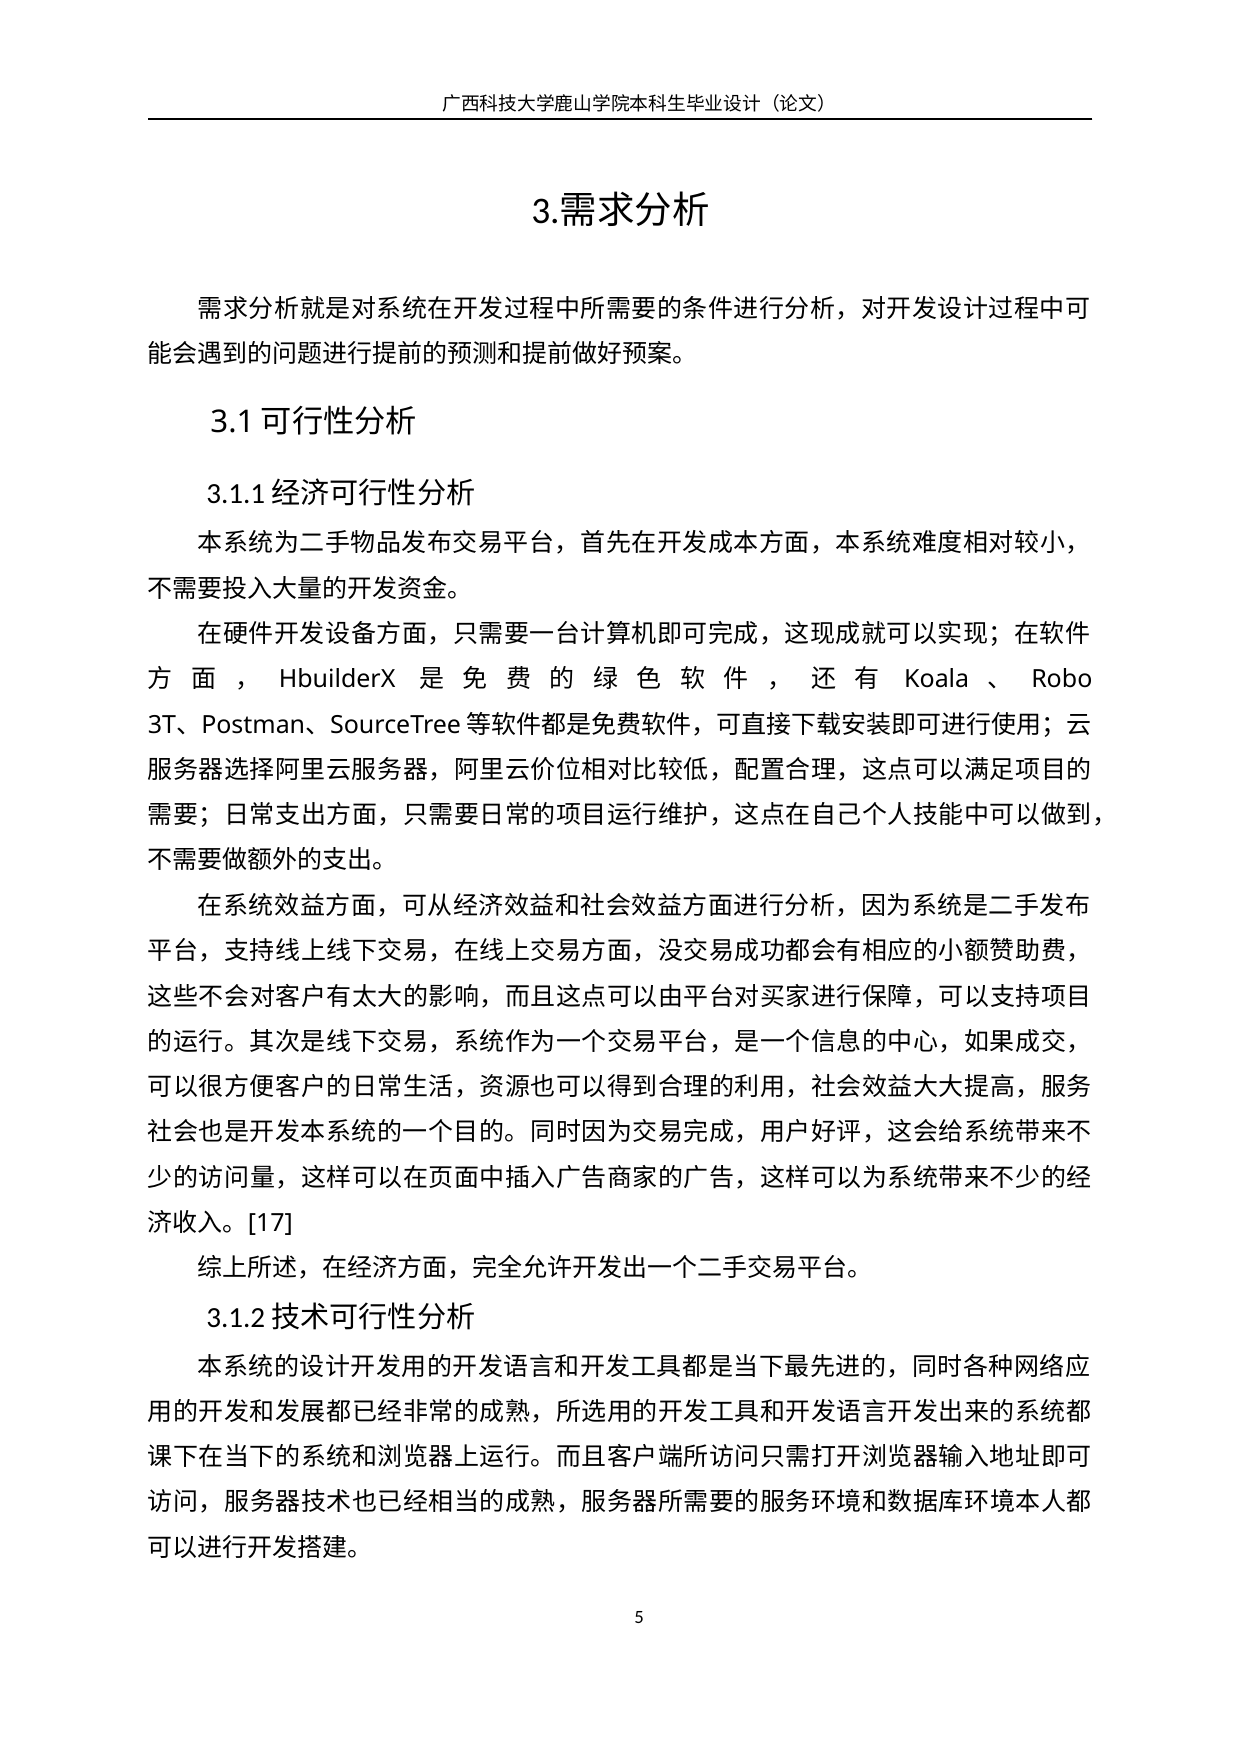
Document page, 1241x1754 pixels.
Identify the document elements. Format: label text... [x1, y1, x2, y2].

text 3.1可行性分析 [148, 396, 1092, 442]
text 在系统效益方面，可从经济效益和社会效益方面进行分析，因为系统是二手发布平台，支持线上线下交易，在线上交易方面，没交易成功都会有相应的小额赞助费，这些不会对客户有太大的影响，而且这点可以由平台对买家进行保障，可以支持项目的运行。其次是线下交易，系统作为一个交易平台，是一个信息的中心，如果成交，可以很方便客户的日常生活，资源也可以得到合理的利用，社会效益大大提高，服务社会也是开发本系统的一个目的。同时因为交易完成，用户好评，这会给系统带来不少的访问量，这样可以在页面中插入广告商家的广告，这样可以为系统带来不少的经济收入。[17] [148, 885, 1092, 1239]
subtitle 3.需求分析 [148, 180, 1092, 234]
subtitle 3.1.2技术可行性分析 [148, 1293, 1092, 1335]
text 本系统的设计开发用的开发语言和开发工具都是当下最先进的，同时各种网络应用的开发和发展都已经非常的成熟，所选用的开发工具和开发语言开发出来的系统都课下在当下的系统和浏览器上运行。而且客户端所访问只需打开浏览器输入地址即可访问，服务器技术也已经相当的成熟，服务器所需要的服务环境和数据库环境本人都可以进行开发搭建。 [148, 1346, 1092, 1563]
text 需求分析就是对系统在开发过程中所需要的条件进行分析，对开发设计过程中可能会遇到的问题进行提前的预测和提前做好预案。 [148, 289, 1092, 370]
text 综上所述，在经济方面，完全允许开发出一个二手交易平台。 [148, 1248, 1092, 1284]
text 在硬件开发设备方面，只需要一台计算机即可完成，这现成就可以实现；在软件方面，HbuilderX是免费的绿色软件，还有Koala、Robo 3T、Postman、SourceTree等软件都是免费软件，可直接下载安装即可进行使用；云服务器选择阿里云服务器，阿里云价位相对比较低，配置合理，这点可以满足项目的需要；日常支出方面，只需要日常的项目运行维护，这点在自己个人技能中可以做到，不需要做额外的支出。 [148, 613, 1092, 876]
text 本系统为二手物品发布交易平台，首先在开发成本方面，本系统难度相对较小，不需要投入大量的开发资金。 [148, 523, 1092, 604]
subtitle 3.1.1经济可行性分析 [148, 470, 1092, 512]
